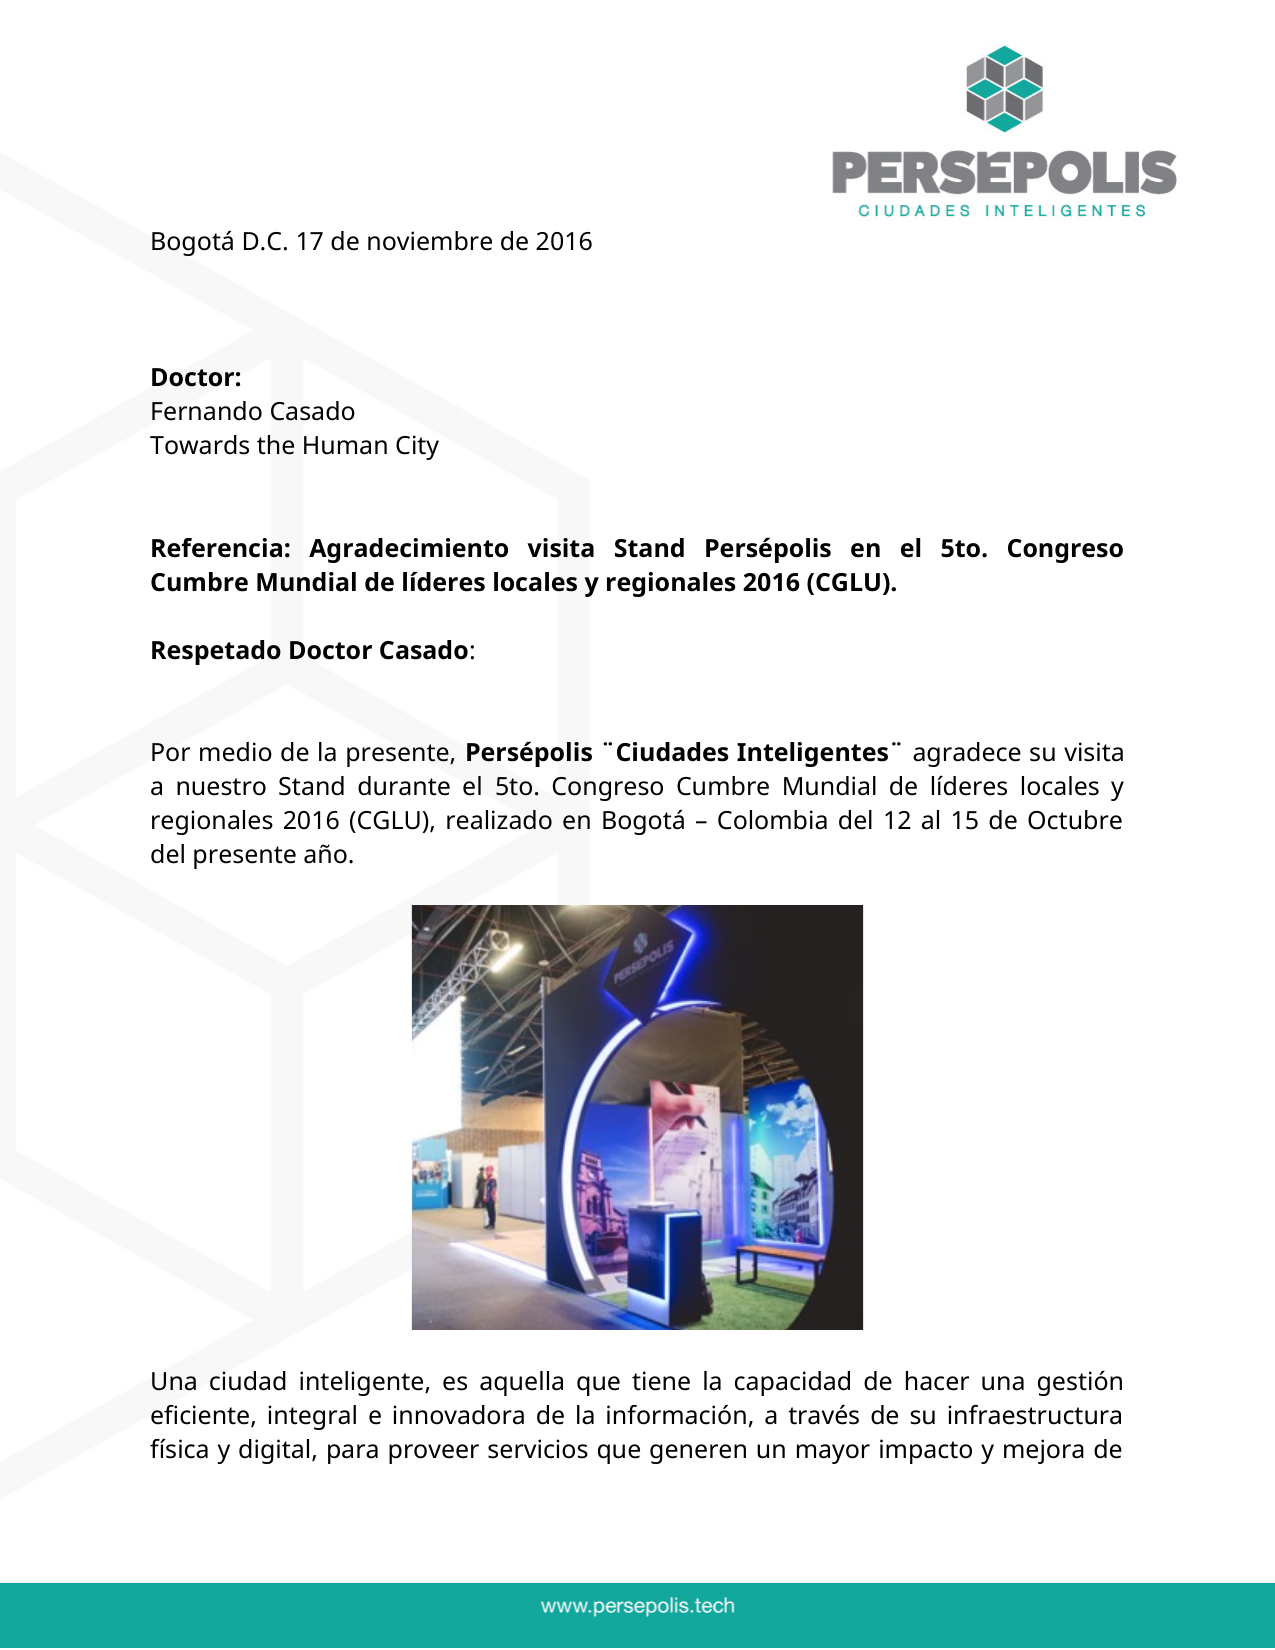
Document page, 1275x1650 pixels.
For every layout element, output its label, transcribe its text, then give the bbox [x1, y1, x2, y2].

text Bogotá D.C. 17 de noviembre de 2016 [150, 224, 1125, 258]
text Respetado Doctor Casado: [150, 632, 1125, 666]
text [150, 1364, 1125, 1466]
text Fernando Casado [150, 394, 1125, 428]
text Referencia: Agradecimiento visita Stand Persépolis en el 5to. Congreso Cumbre Mundial de líderes locales y regionales 2016 (CGLU). [150, 530, 1125, 598]
text Por medio de la presente, Persépolis ¨Ciudades Inteligentes¨ agradece su visita a nuestro Stand durante el 5to. Congreso Cumbre Mundial de líderes locales y regionales 2016 (CGLU), realizado en Bogotá – Colombia del 12 al 15 de Octubre del presente año. [150, 734, 1125, 871]
text Doctor: [150, 360, 1125, 394]
picture [0, 0, 1275, 1648]
text Towards the Human City [150, 428, 1125, 462]
